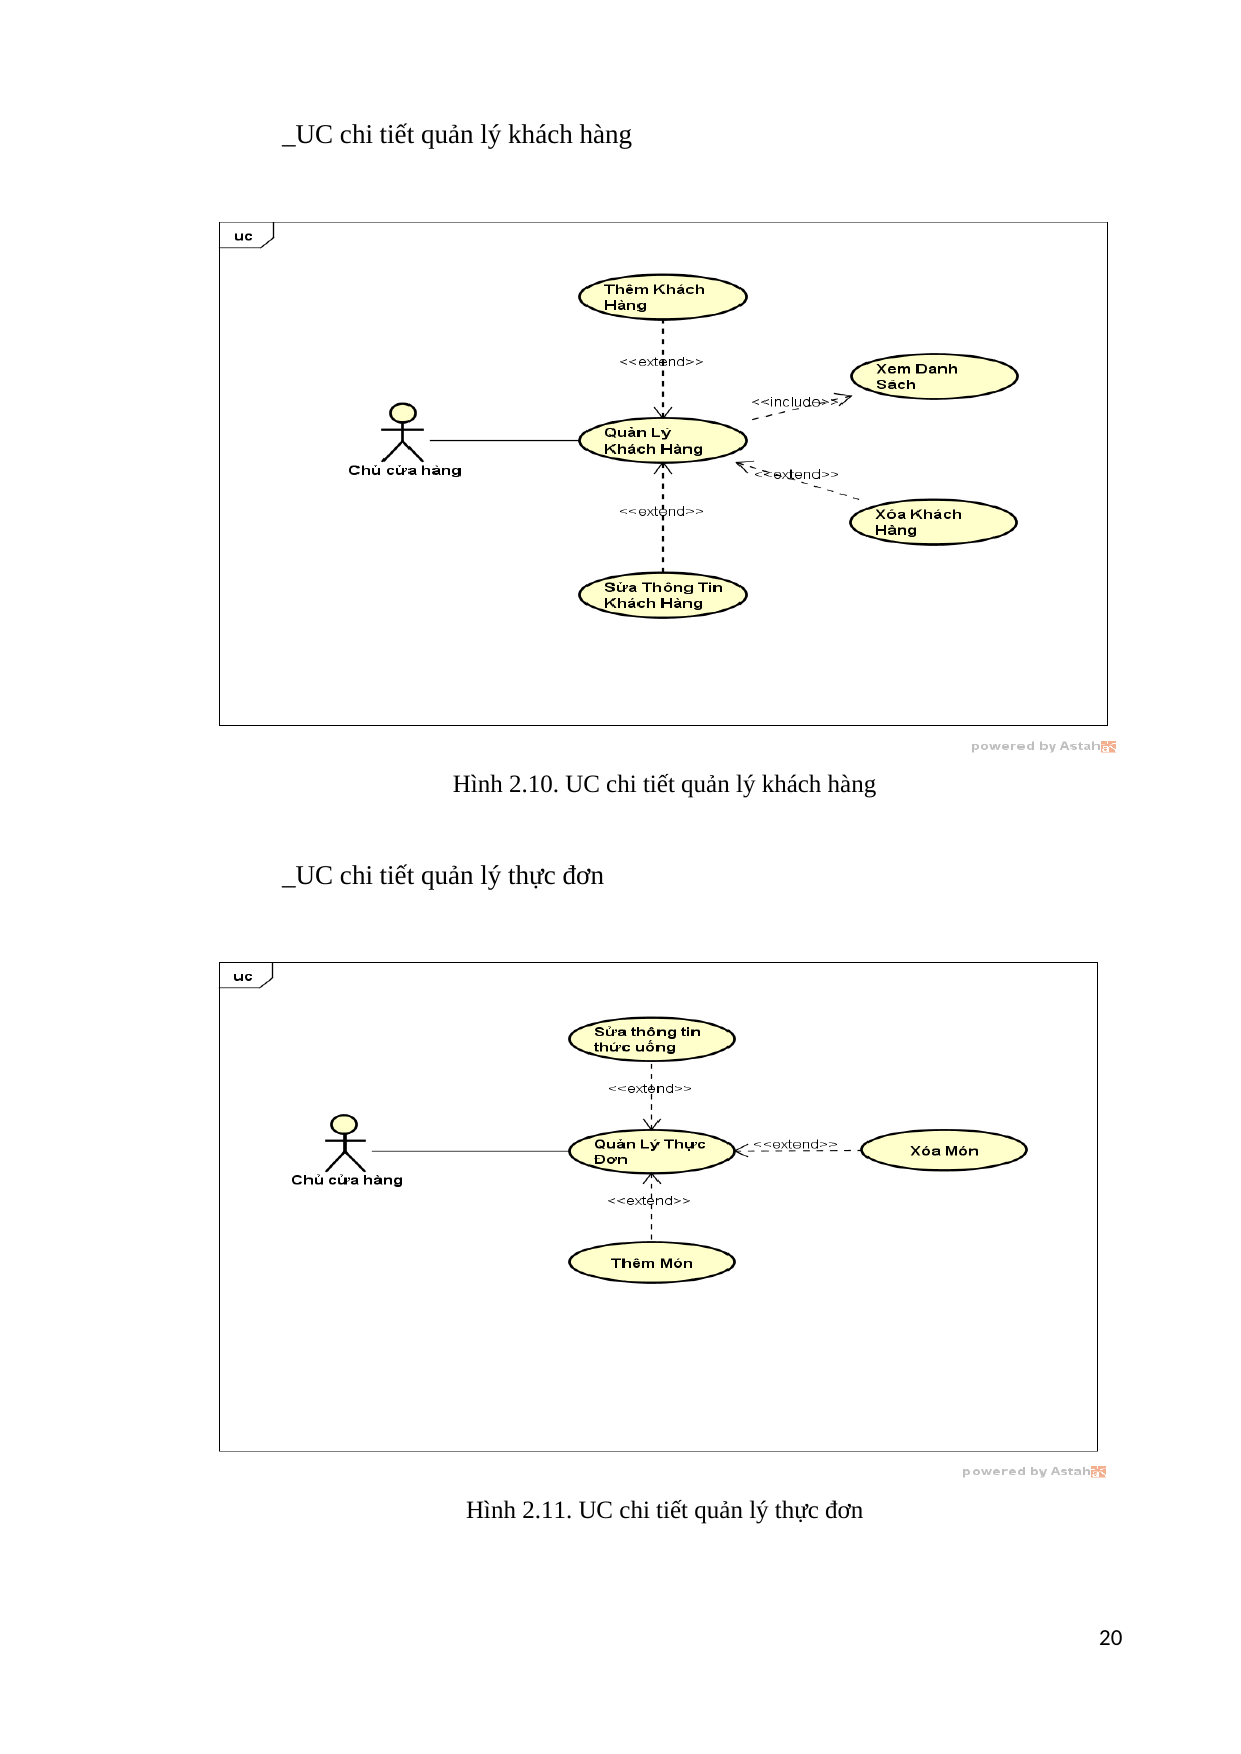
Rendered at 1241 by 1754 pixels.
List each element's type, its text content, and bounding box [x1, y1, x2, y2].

picture [206, 211, 1122, 756]
list Hình 2.11. UC chi tiết quản lý thực đơn [207, 1495, 1122, 1524]
list Hình 2.10. UC chi tiết quản lý khách hàng [207, 769, 1122, 798]
list _UC chi tiết quản lý khách hàng [207, 118, 1122, 149]
list _UC chi tiết quản lý thực đơn [207, 859, 1122, 890]
picture [206, 952, 1112, 1481]
